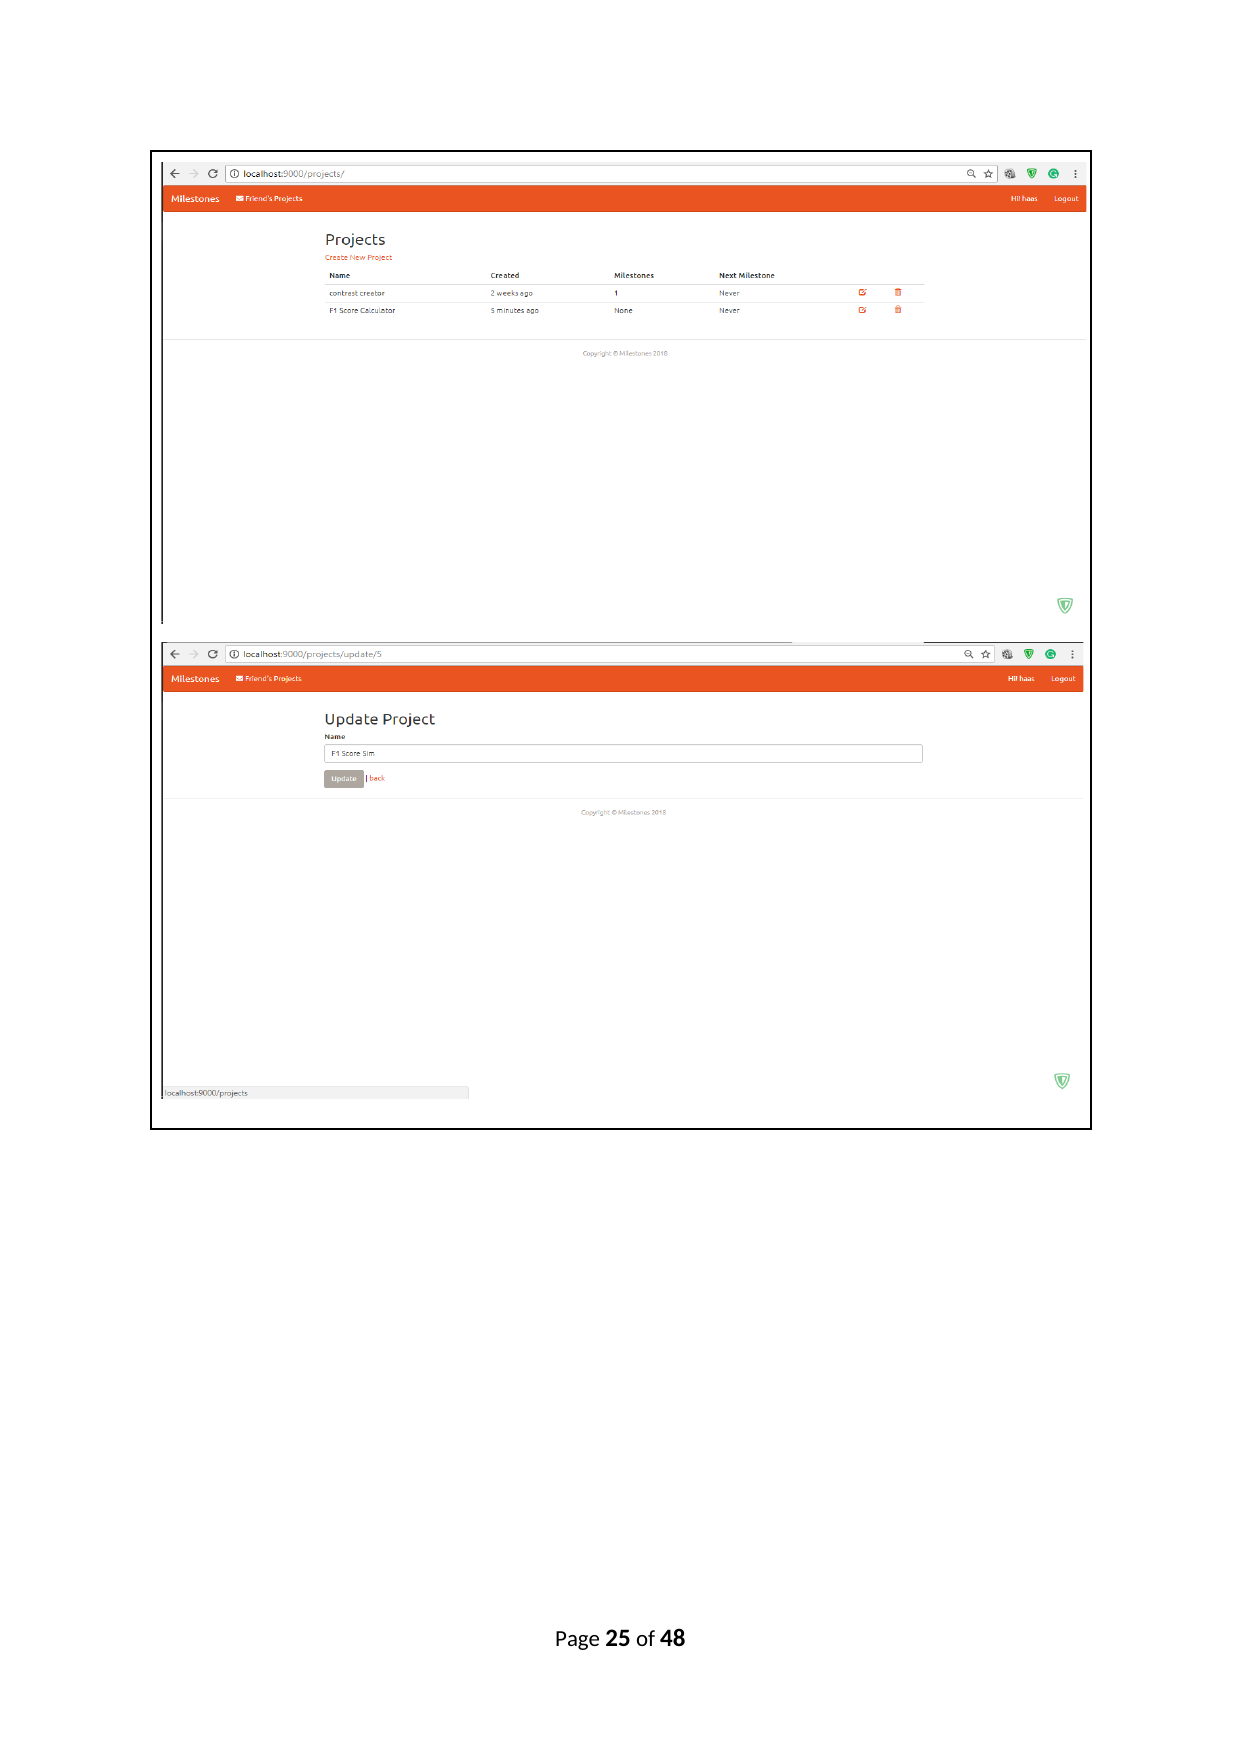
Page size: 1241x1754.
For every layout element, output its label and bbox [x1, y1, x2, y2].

picture [161, 162, 1087, 624]
picture [161, 642, 1084, 1099]
table_cell [152, 152, 1090, 1128]
